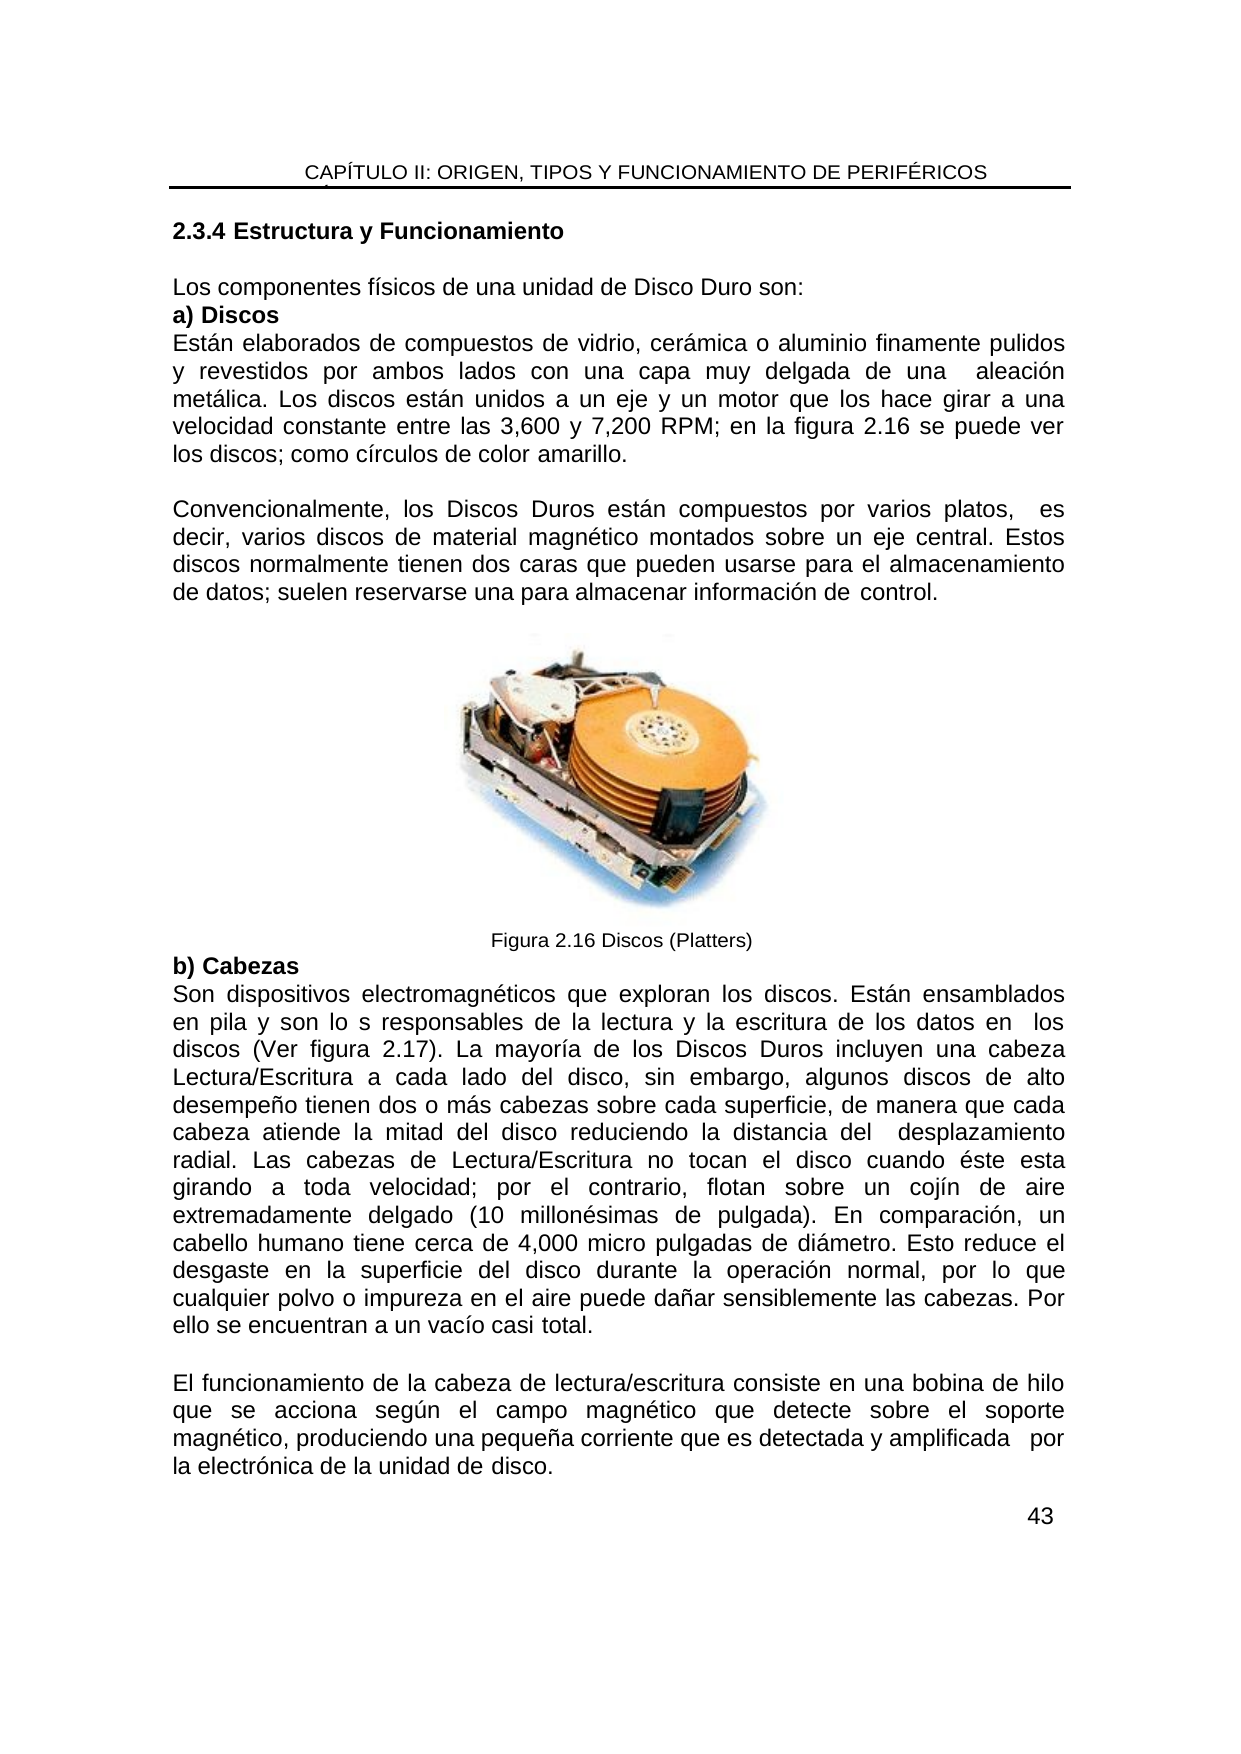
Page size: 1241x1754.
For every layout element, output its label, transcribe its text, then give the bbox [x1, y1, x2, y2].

text Son dispositivos electromagnéticos que exploran los discos. Están ensamblados en pila y son lo s responsables de la lectura y la escritura de los datos en los discos (Ver figura 2.17). La mayoría de los Discos Duros incluyen una cabeza Lectura/Escritura a cada lado del disco, sin embargo, algunos discos de alto desempeño tienen dos o más cabezas sobre cada superficie, de manera que cada cabeza atiende la mitad del disco reduciendo la distancia del desplazamiento radial. Las cabezas de Lectura/Escritura no tocan el disco cuando éste esta girando a toda velocidad; por el contrario, flotan sobre un cojín de aire extremadamente delgado (10 millonésimas de pulgada). En comparación, un cabello humano tiene cerca de 4,000 micro pulgadas de diámetro. Esto reduce el desgaste en la superficie del disco durante la operación normal, por lo que cualquier polvo o impureza en el aire puede dañar sensiblemente las cabezas. Por ello se encuentran a un vacío casi total. [172, 980, 1067, 1339]
subtitle Estructura y Funcionamiento [172, 217, 1123, 244]
text Convencionalmente, los Discos Duros están compuestos por varios platos, es decir, varios discos de material magnético montados sobre un eje central. Estos discos normalmente tienen dos caras que pueden usarse para el almacenamiento de datos; suelen reservarse una para almacenar información de control. [172, 495, 1067, 605]
text El funcionamiento de la cabeza de lectura/escritura consiste en una bobina de hilo que se acciona según el campo magnético que detecte sobre el soporte magnético, produciendo una pequeña corriente que es detectada y amplificada por la electrónica de la unidad de disco. [172, 1369, 1067, 1479]
text Están elaborados de compuestos de vidrio, cerámica o aluminio finamente pulidos y revestidos por ambos lados con una capa muy delgada de una aleación metálica. Los discos están unidos a un eje y un motor que los hace girar a una velocidad constante entre las 3,600 y 7,200 RPM; en la figura 2.16 se puede ver los discos; como círculos de color amarillo. [172, 329, 1066, 468]
subtitle Cabezas [172, 952, 305, 980]
text Los componentes físicos de una unidad de Disco Duro son: [172, 273, 1123, 300]
subtitle Discos [172, 301, 1123, 328]
text Figura 2.16 Discos (Platters) [491, 929, 1123, 952]
picture [444, 633, 784, 927]
